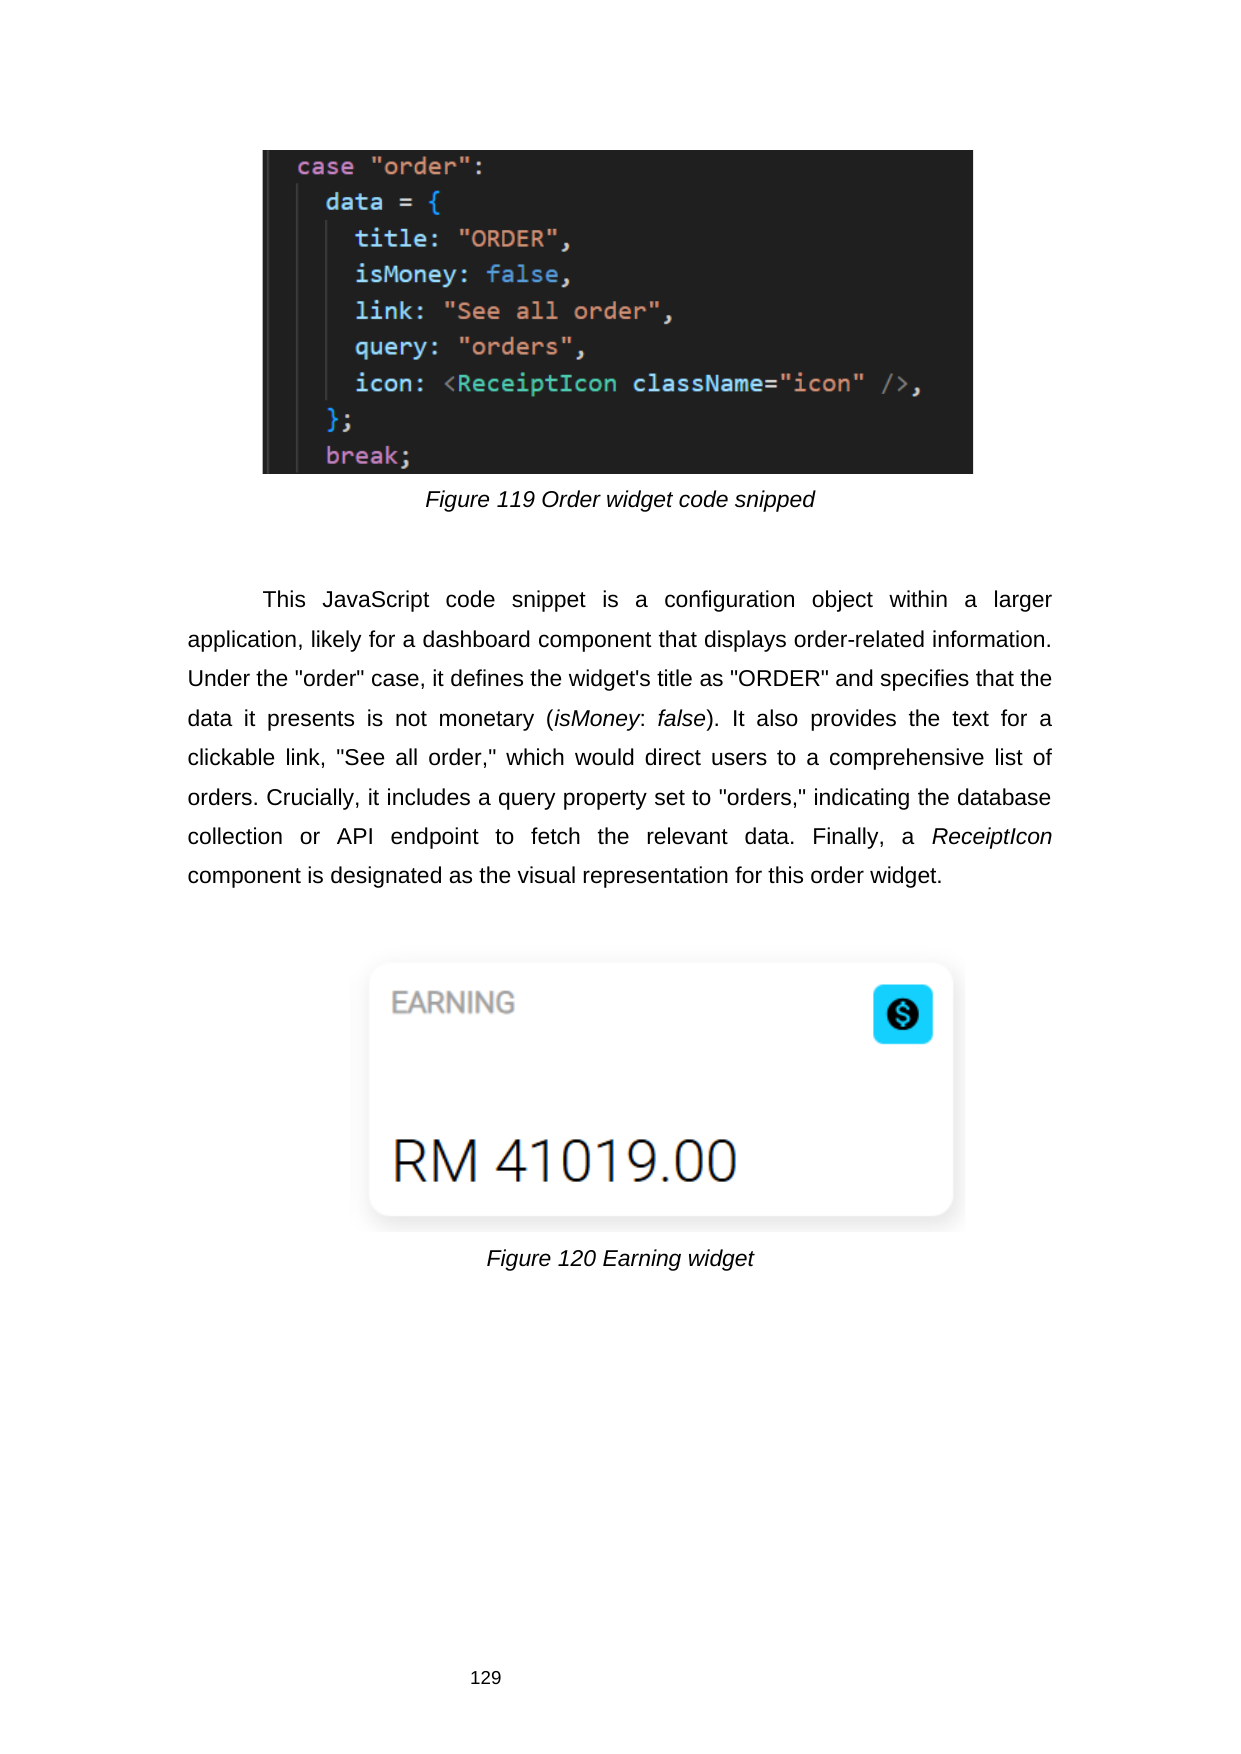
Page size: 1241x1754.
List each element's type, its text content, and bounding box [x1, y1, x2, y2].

text This JavaScript code snippet is a configuration object within a larger application, likely for a dashboard component that displays order-related information. Under the "order" case, it defines the widget's title as "ORDER" and specifies that the data it presents is not monetary (isMoney: false). It also provides the text for a clickable link, "See all order," which would direct users to a comprehensive list of orders. Crucially, it includes a query property set to "orders," indicating the database collection or API endpoint to fetch the relevant data. Finally, a ReceiptIcon component is designated as the visual representation for this order widget. [187, 547, 1053, 928]
picture [262, 150, 974, 474]
picture [349, 941, 966, 1232]
text Figure 119 Order widget code snipped [187, 486, 1053, 513]
text Figure 120 Earning widget [187, 1245, 1053, 1271]
